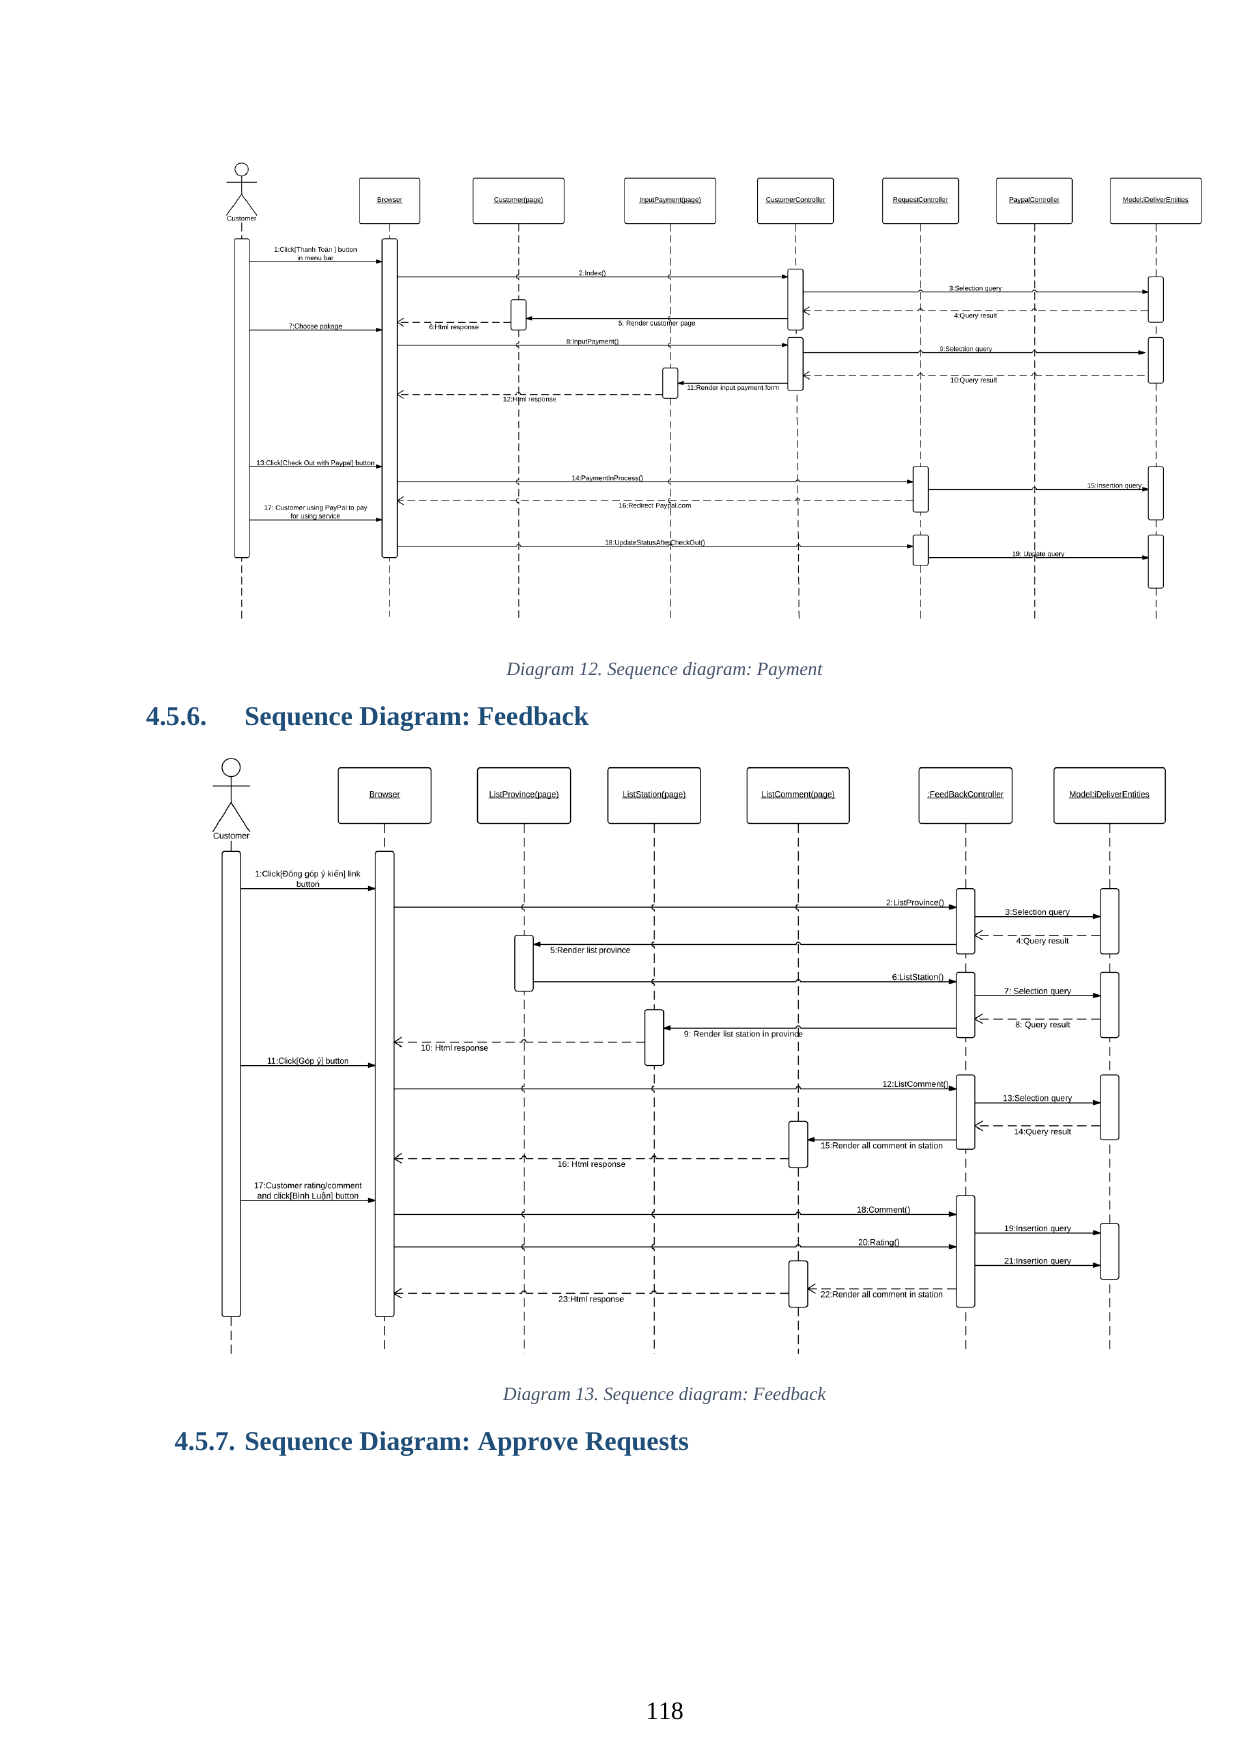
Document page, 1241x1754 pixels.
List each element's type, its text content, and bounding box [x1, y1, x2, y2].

picture [206, 741, 1170, 1364]
subtitle Sequence Diagram: Feedback [207, 700, 1122, 731]
subtitle Sequence Diagram: Approve Requests [235, 1425, 1122, 1456]
picture [206, 147, 1223, 639]
